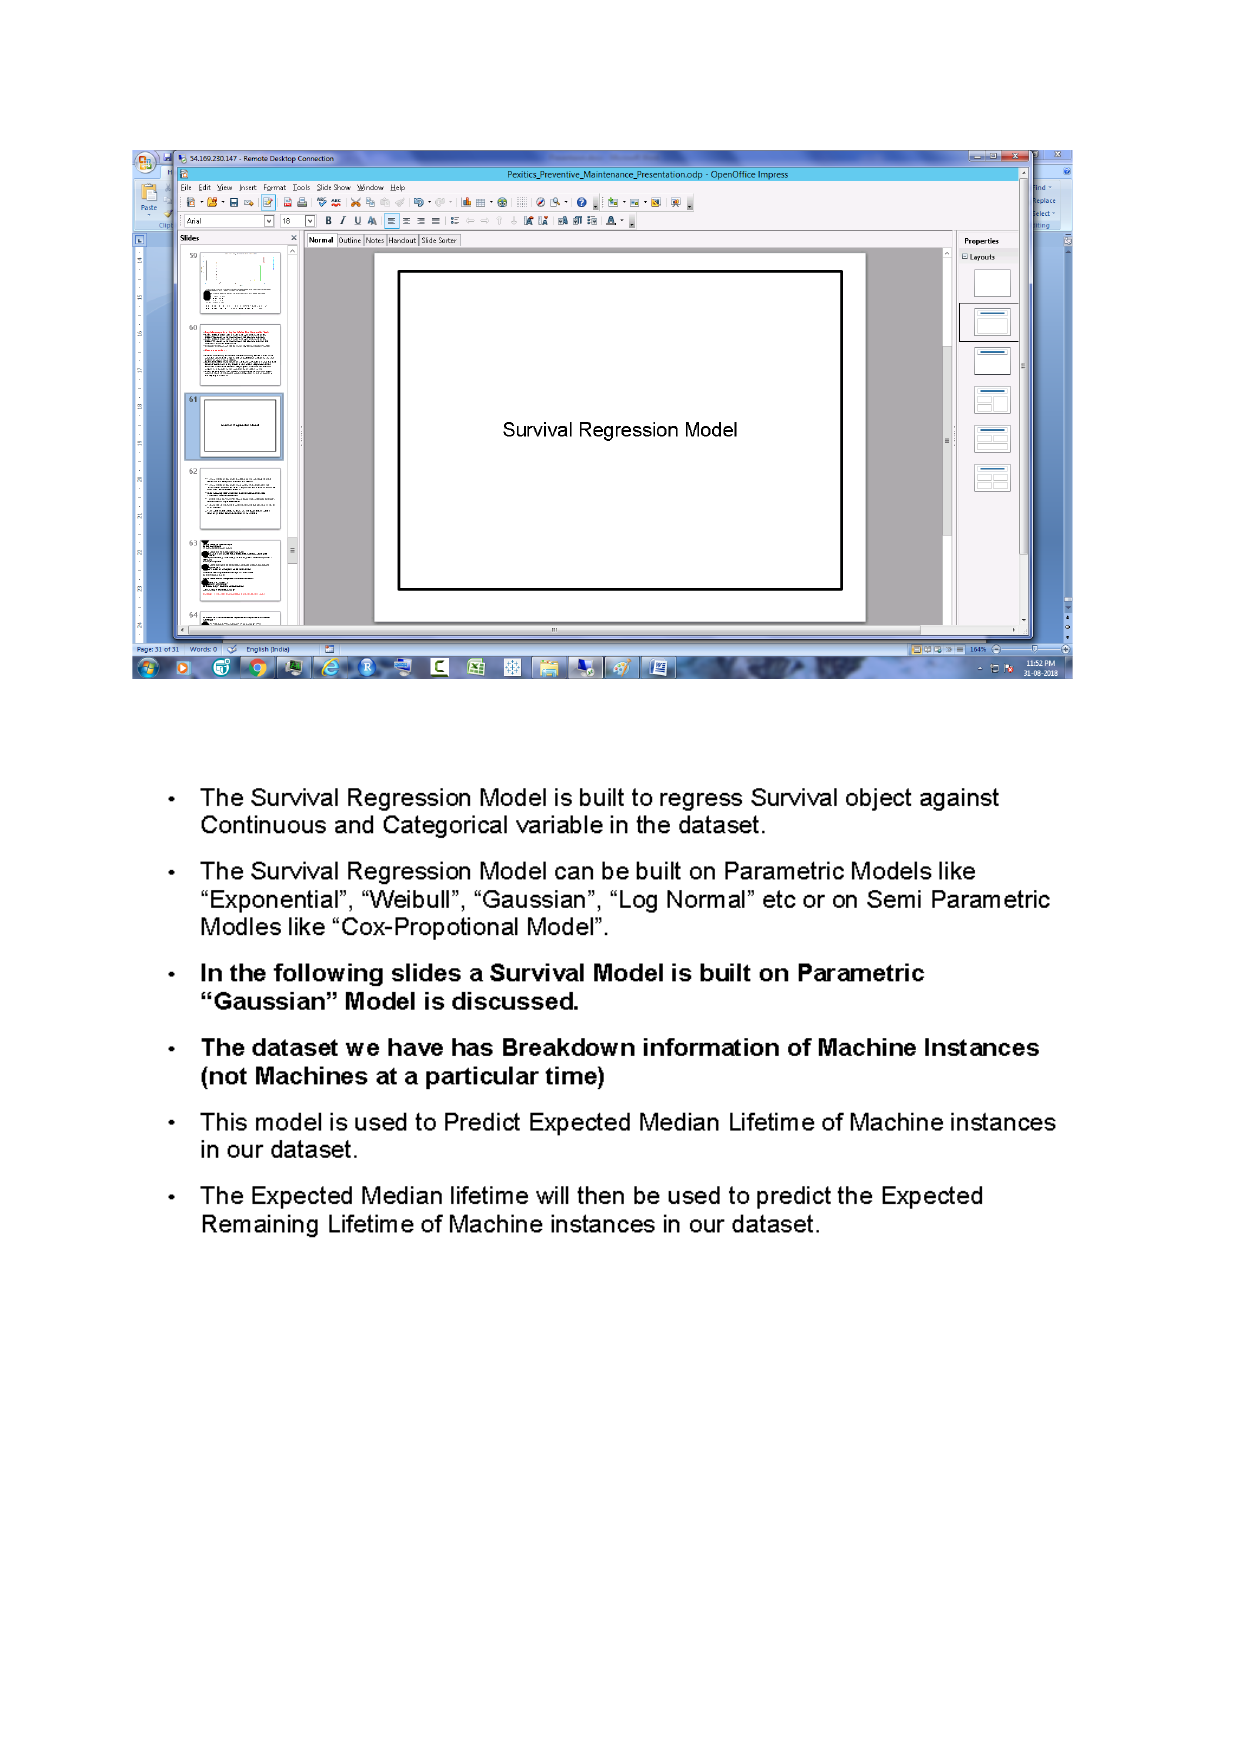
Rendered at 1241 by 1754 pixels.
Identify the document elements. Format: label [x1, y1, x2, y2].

picture [132, 703, 1072, 1319]
picture [132, 150, 1073, 679]
